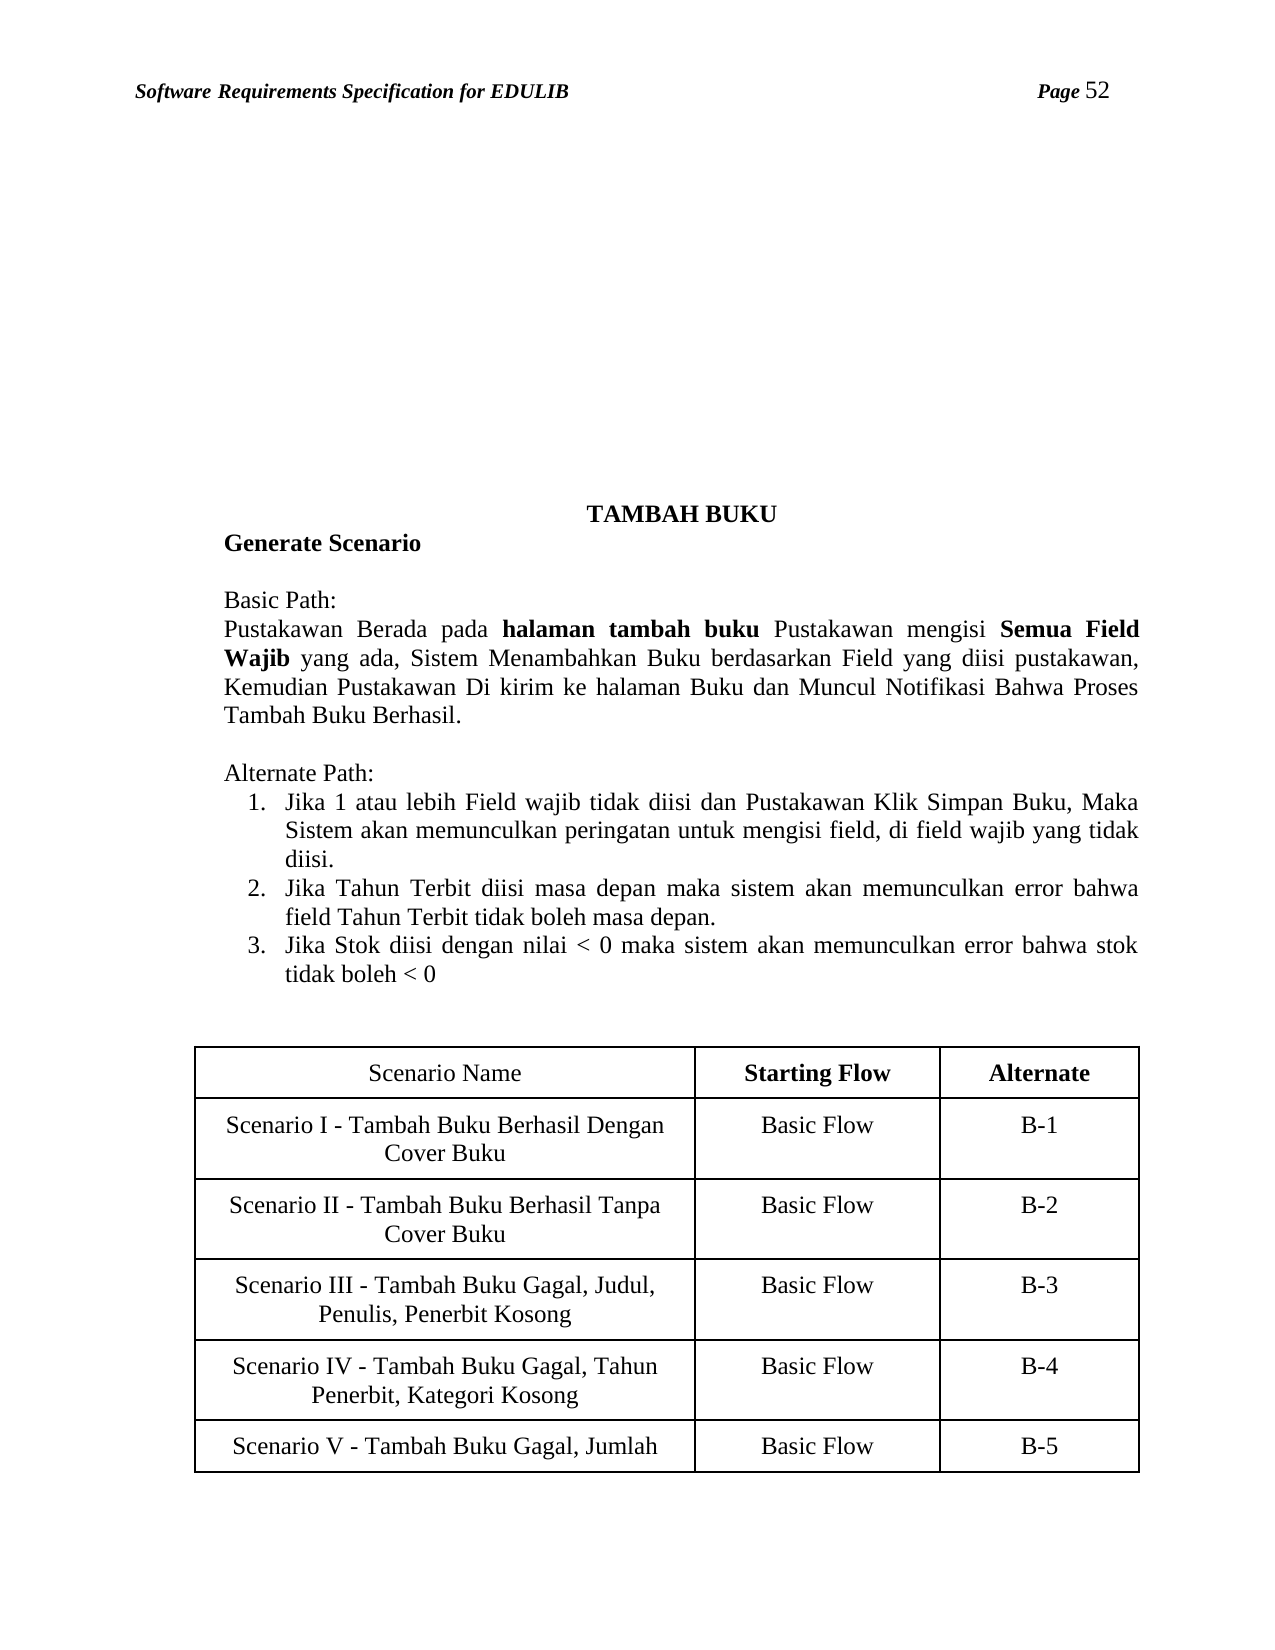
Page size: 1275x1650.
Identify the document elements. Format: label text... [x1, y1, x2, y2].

list Jika Tahun Terbit diisi masa depan maka sistem akan memunculkan error bahwa field Tahun Terbit tidak boleh masa depan. [247, 873, 1140, 931]
text Basic Path: [223, 586, 1140, 614]
list Jika 1 atau lebih Field wajib tidak diisi dan Pustakawan Klik Simpan Buku, Maka Sistem akan memunculkan peringatan untuk mengisi field, di field wajib yang tidak diisi. [247, 787, 1140, 873]
text TAMBAH BUKU [223, 499, 1140, 528]
text Generate Scenario [223, 528, 1140, 557]
text Pustakawan Berada pada halaman tambah buku Pustakawan mengisi Semua Field Wajib yang ada, Sistem Menambahkan Buku berdasarkan Field yang diisi pustakawan, Kemudian Pustakawan Di kirim ke halaman Buku dan Muncul Notifikasi Bahwa Proses Tambah Buku Berhasil. [223, 614, 1140, 729]
text Alternate Path: [223, 758, 1140, 787]
list Jika Stok diisi dengan nilai < 0 maka sistem akan memunculkan error bahwa stok tidak boleh < 0 [247, 931, 1140, 988]
